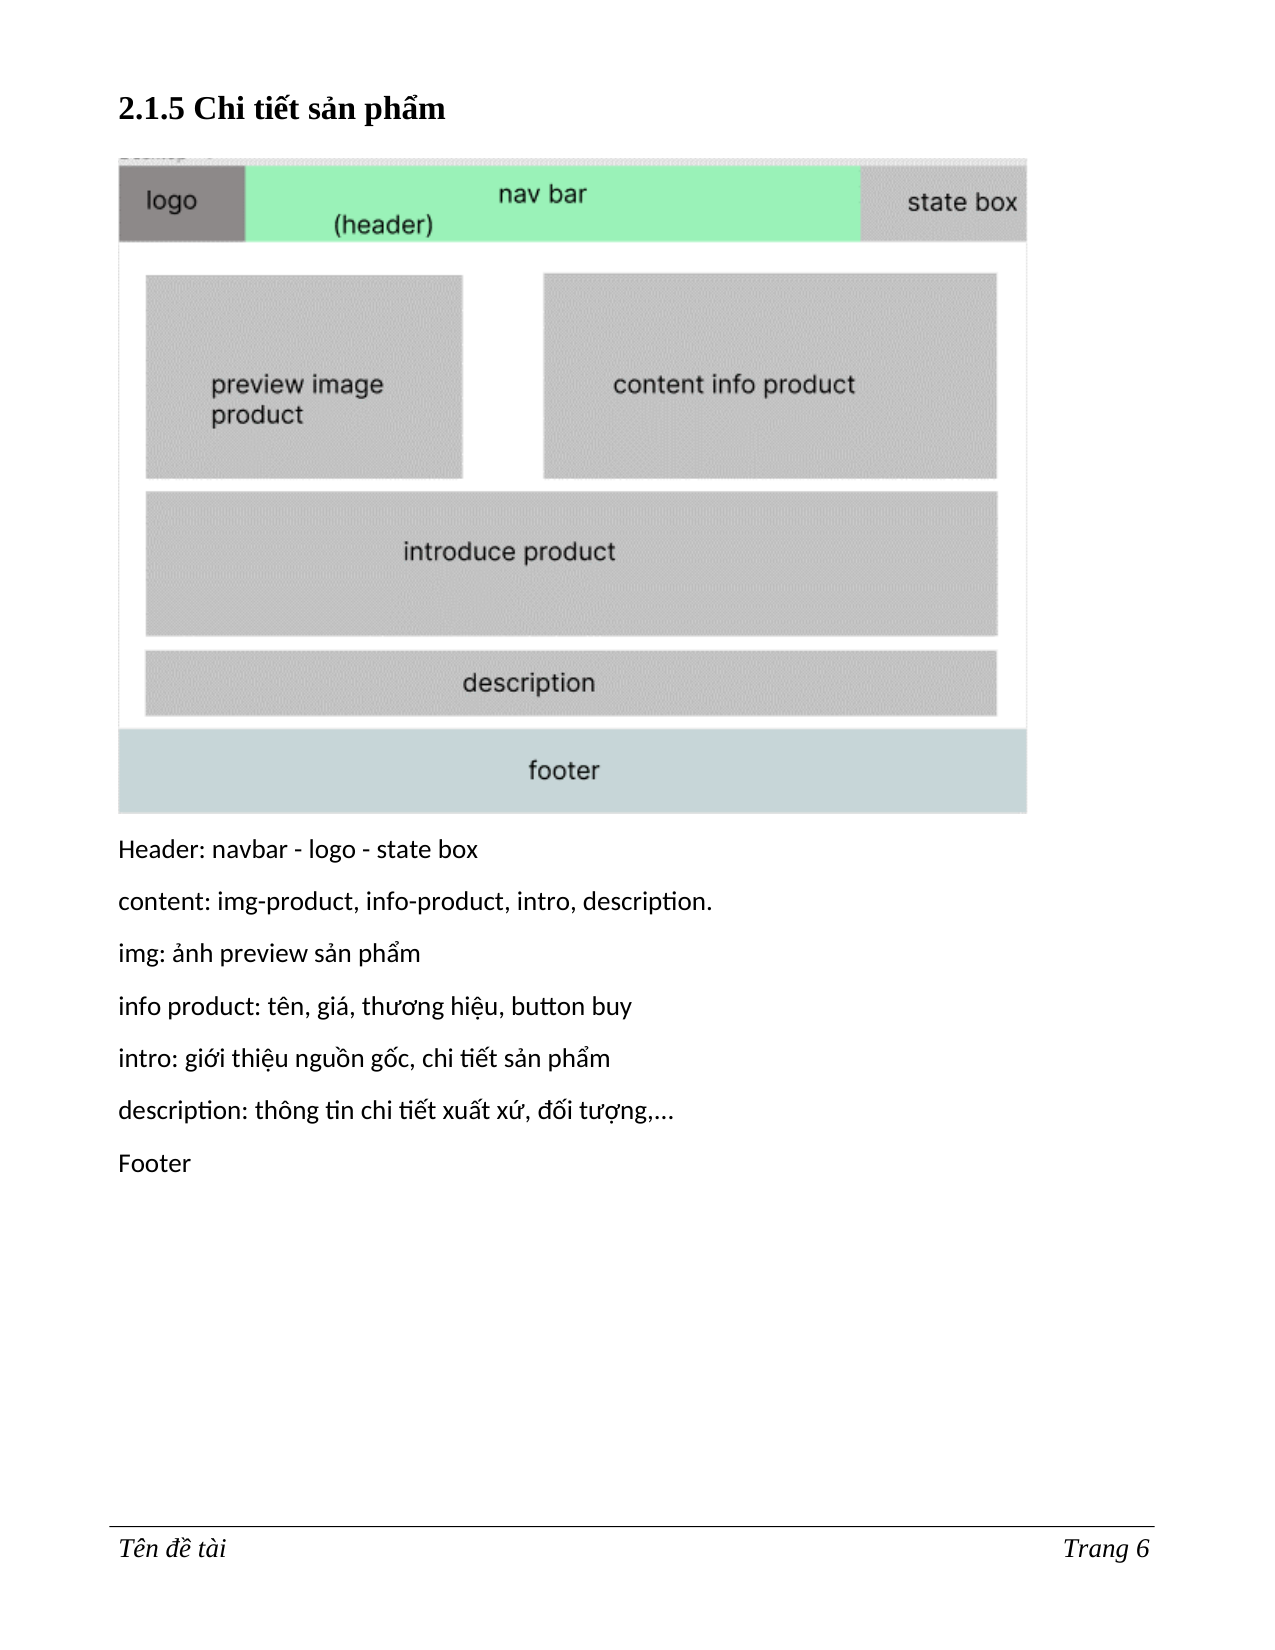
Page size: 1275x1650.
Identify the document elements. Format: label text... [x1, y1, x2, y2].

text Footer [118, 1146, 1186, 1179]
text content: img-product, info-product, intro, description. [118, 884, 1186, 917]
text intro: giới thiệu nguồn gốc, chi tiết sản phẩm [118, 1041, 1186, 1074]
text description: thông tin chi tiết xuất xứ, đối tượng,... [118, 1093, 1186, 1127]
text Header: navbar - logo - state box [118, 832, 1186, 865]
picture [118, 158, 1028, 814]
text img: ảnh preview sản phẩm [118, 937, 1186, 970]
subtitle Chi tiết sản phẩm [118, 89, 1186, 127]
text info product: tên, giá, thương hiệu, button buy [118, 989, 1186, 1022]
